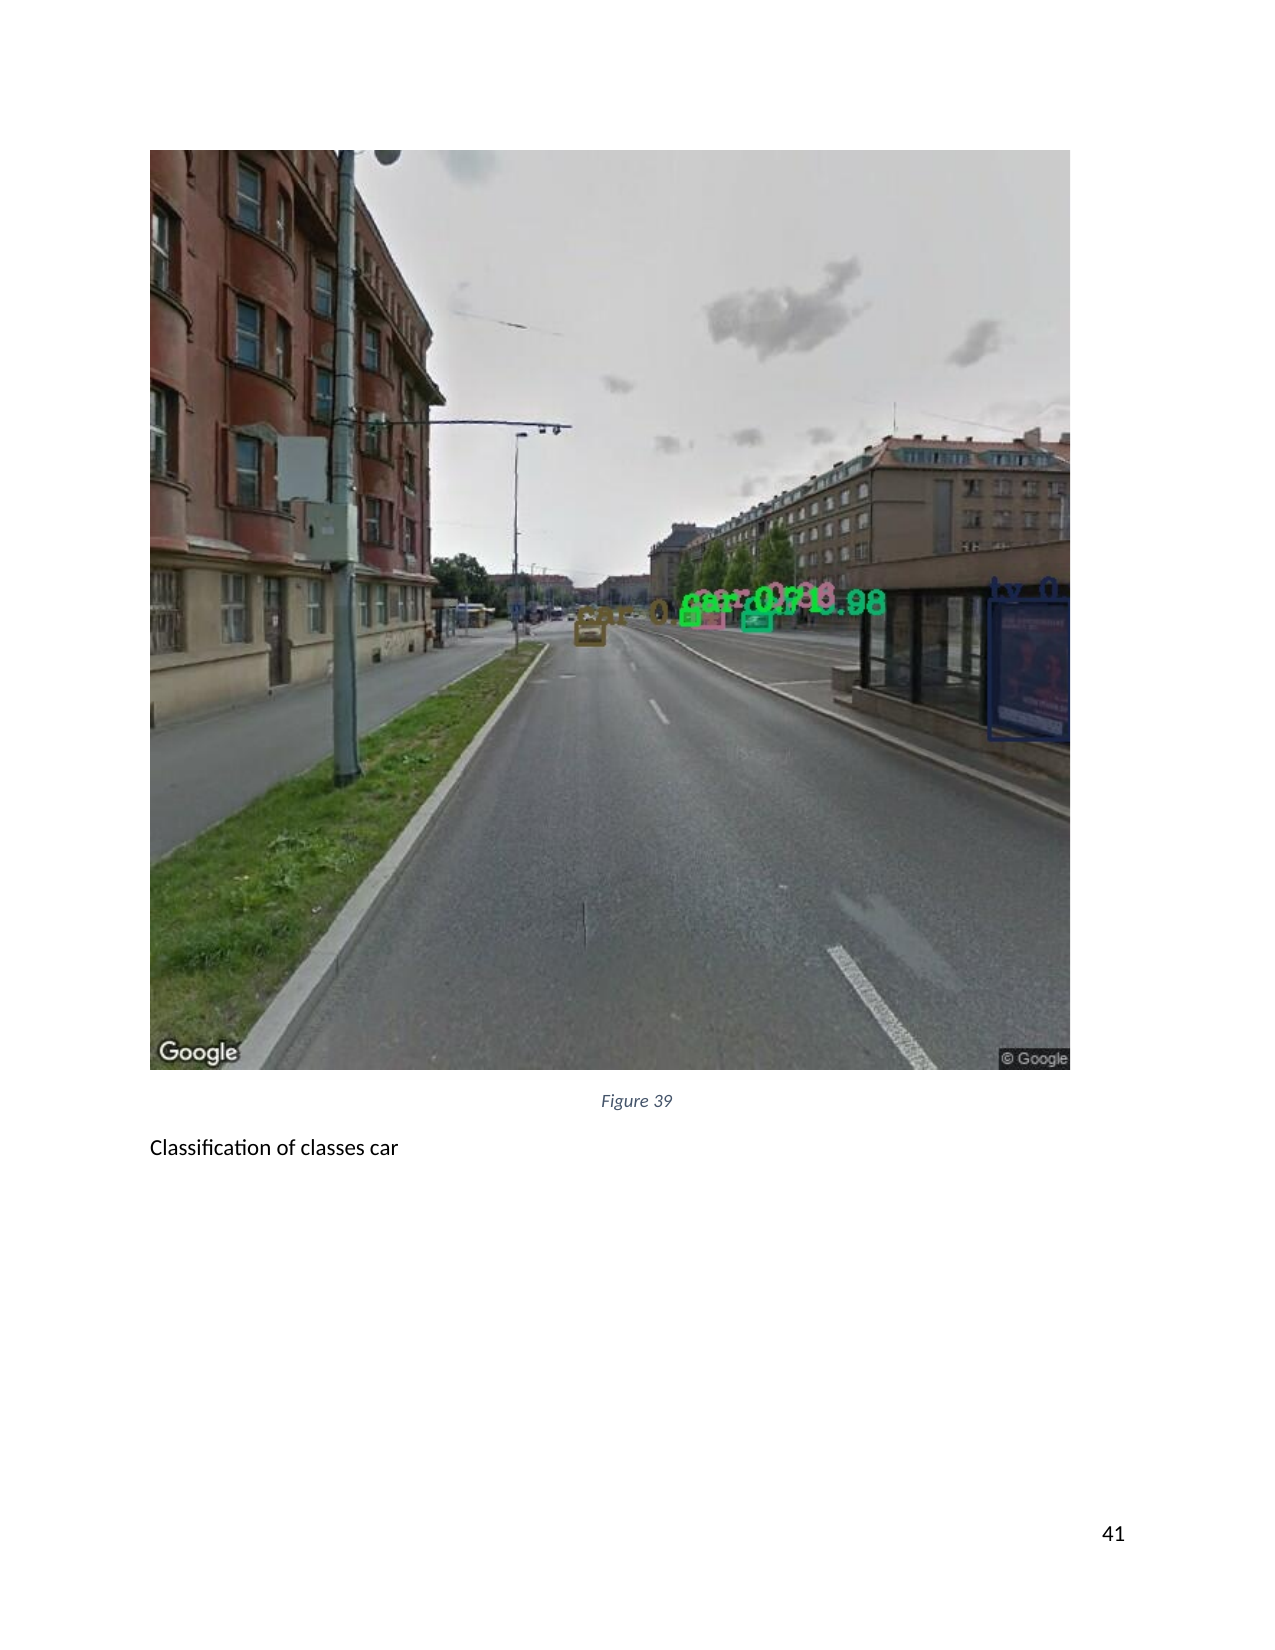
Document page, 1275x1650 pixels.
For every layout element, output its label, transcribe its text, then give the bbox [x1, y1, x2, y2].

text Classification of classes car [150, 1133, 1125, 1161]
text Figure 39 [150, 1089, 1125, 1112]
picture [150, 150, 1071, 1070]
